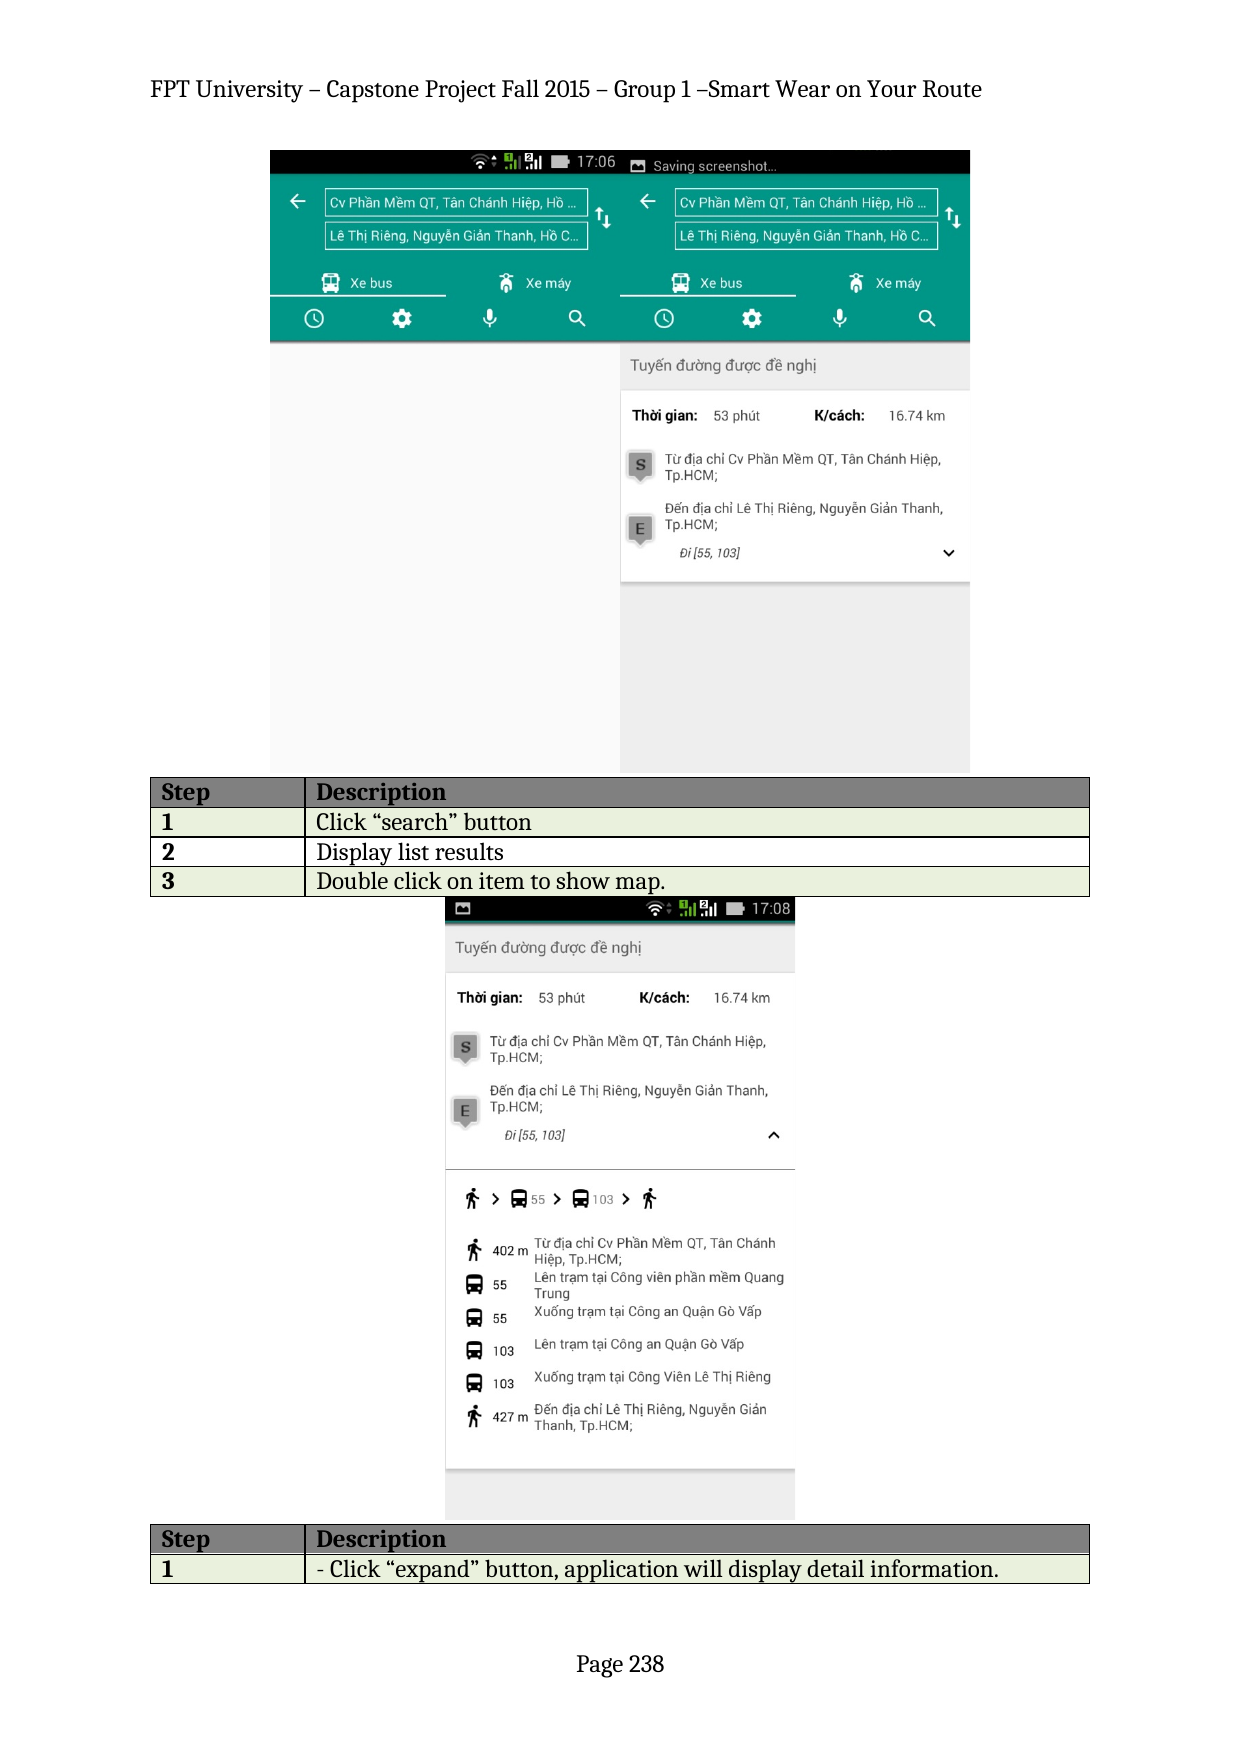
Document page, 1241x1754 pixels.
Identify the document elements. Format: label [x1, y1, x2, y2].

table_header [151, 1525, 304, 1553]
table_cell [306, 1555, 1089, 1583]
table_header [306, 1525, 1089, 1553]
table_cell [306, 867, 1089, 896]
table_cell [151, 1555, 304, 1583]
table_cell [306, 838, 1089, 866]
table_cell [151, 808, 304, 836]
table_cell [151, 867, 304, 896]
picture [270, 150, 971, 773]
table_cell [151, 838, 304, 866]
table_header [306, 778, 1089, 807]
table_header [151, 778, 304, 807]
picture [445, 897, 796, 1520]
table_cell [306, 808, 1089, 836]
